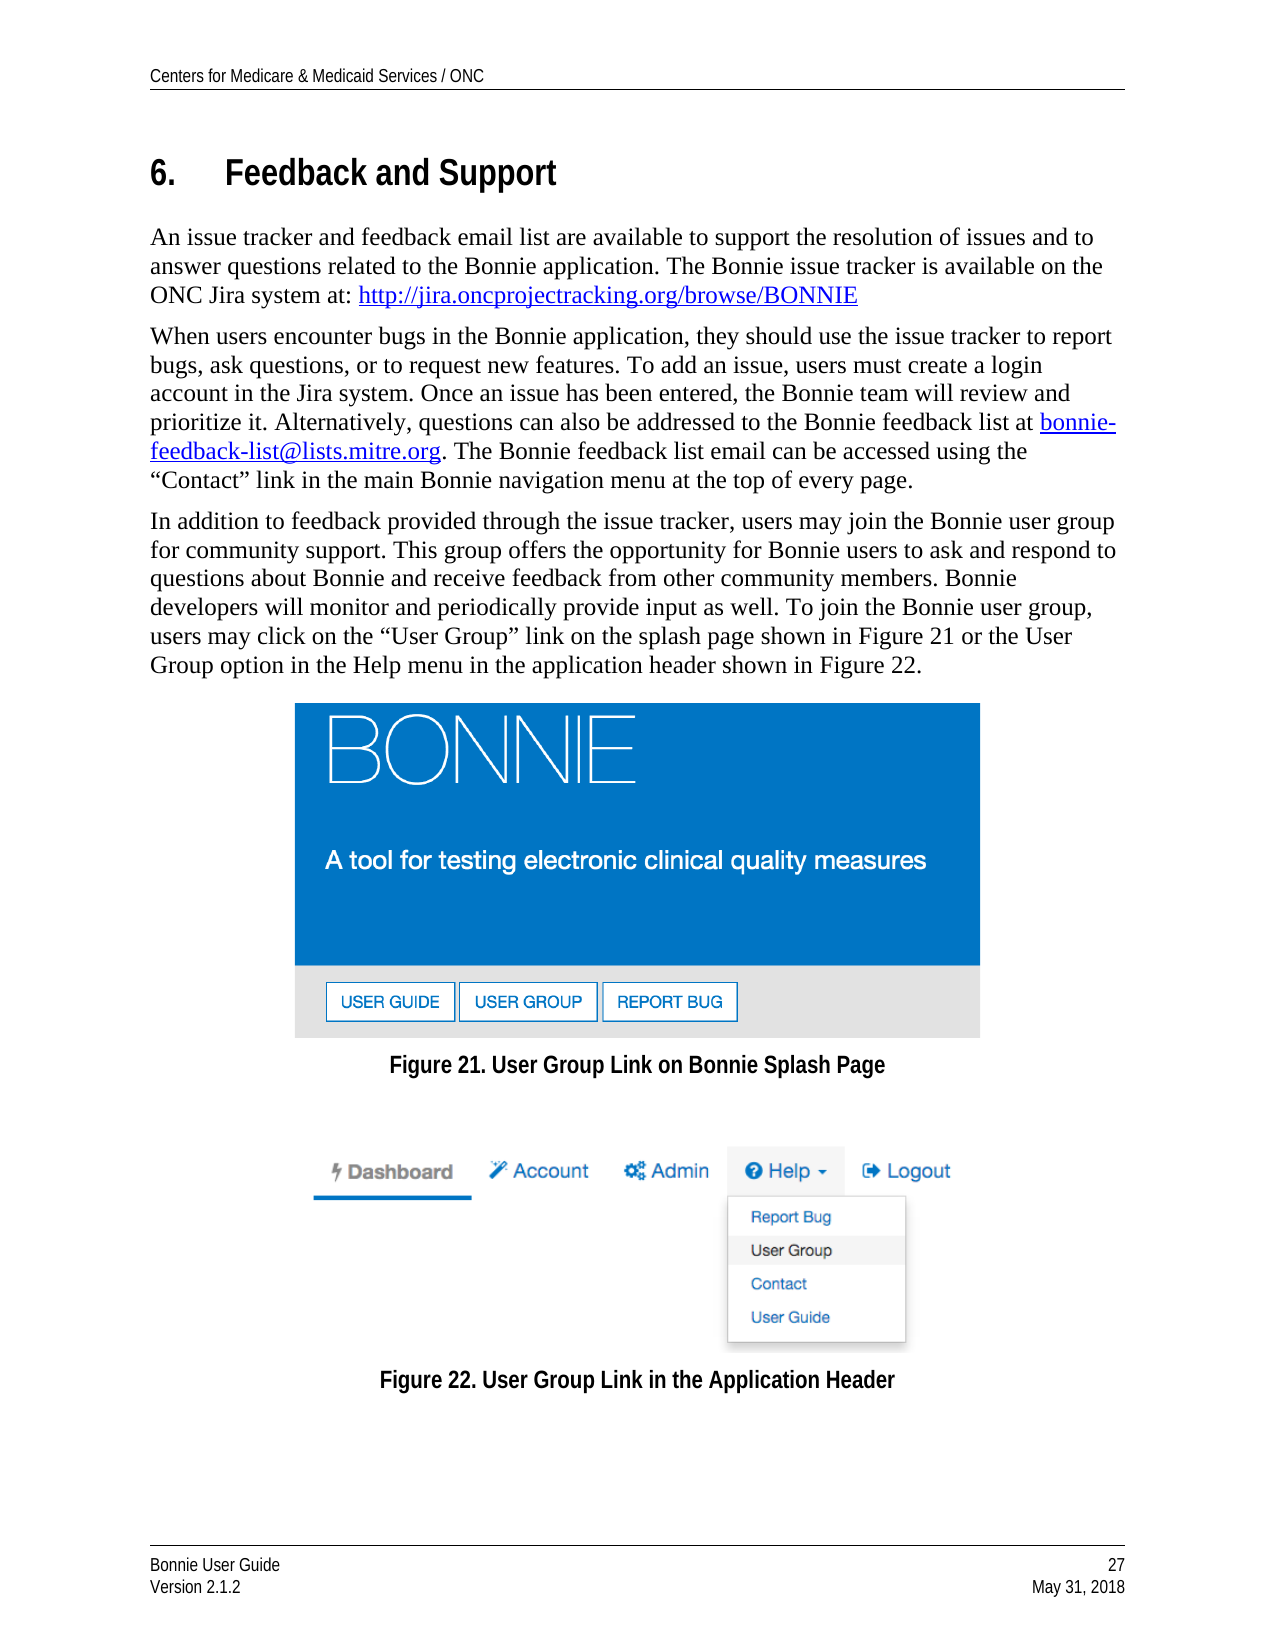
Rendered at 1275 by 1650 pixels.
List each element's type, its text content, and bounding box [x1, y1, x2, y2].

text An issue tracker and feedback email list are available to support the resolution of issues and to answer questions related to the Bonnie application. The Bonnie issue tracker is available on the ONC Jira system at: http://jira.oncprojectracking.org/browse/BONNIE [150, 222, 1125, 308]
text When users encounter bugs in the Bonnie application, they should use the issue tracker to report bugs, ask questions, or to request new features. To add an issue, users must create a login account in the Jira system. Once an issue has been entered, the Bonnie team will review and prioritize it. Alternatively, questions can also be addressed to the Bonnie feedback list at bonnie-feedback-list@lists.mitre.org. The Bonnie feedback list email can be accessed using the “Contact” link in the main Bonnie navigation menu at the top of every page. [150, 321, 1125, 493]
text Figure . User Group Link on Bonnie Splash Page [150, 1050, 1125, 1079]
picture [298, 1141, 977, 1353]
picture [294, 703, 981, 1038]
subtitle Feedback and Support [150, 150, 1125, 193]
text Figure . User Group Link in the Application Header [150, 1366, 1125, 1394]
